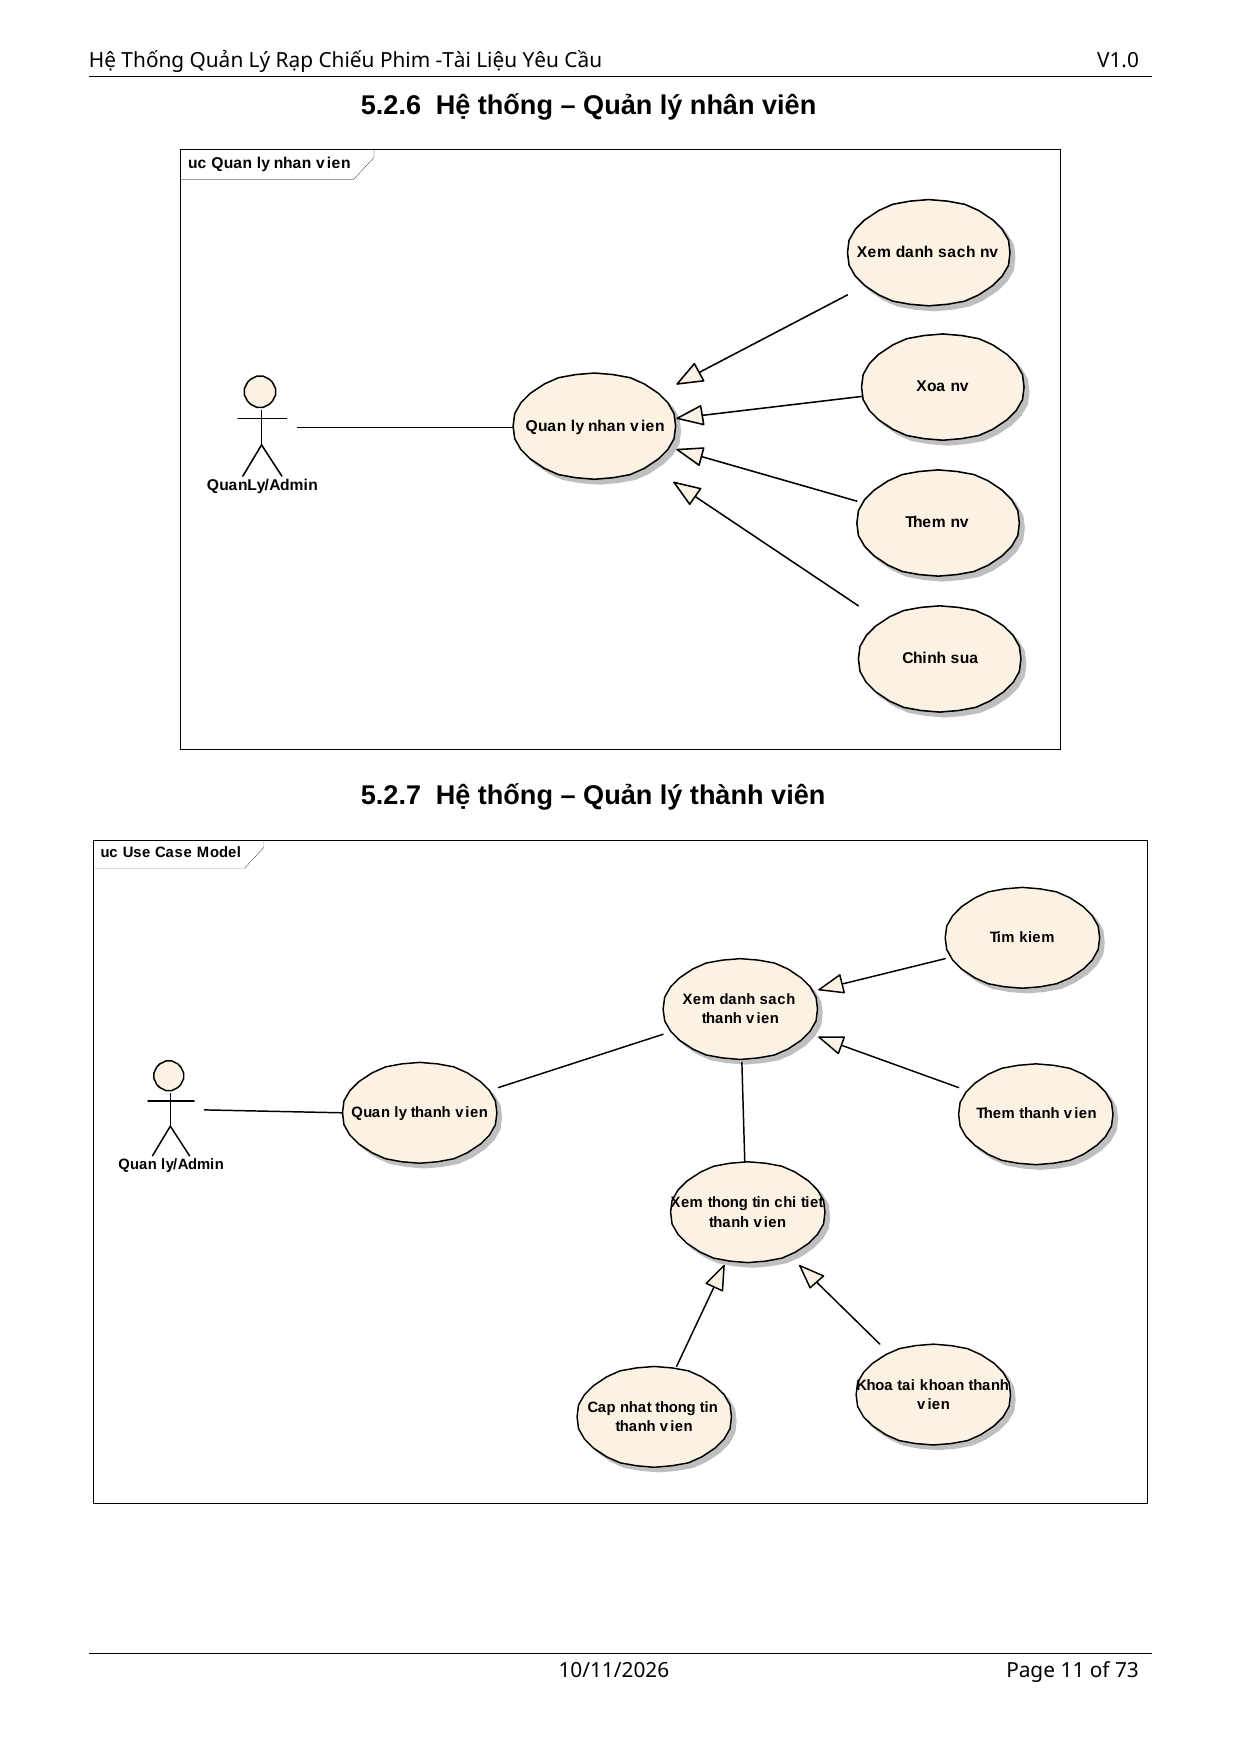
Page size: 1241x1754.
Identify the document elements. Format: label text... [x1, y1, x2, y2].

subtitle Hệ thống – Quản lý nhân viên [361, 89, 1152, 120]
subtitle Hệ thống – Quản lý thành viên [361, 779, 1152, 811]
